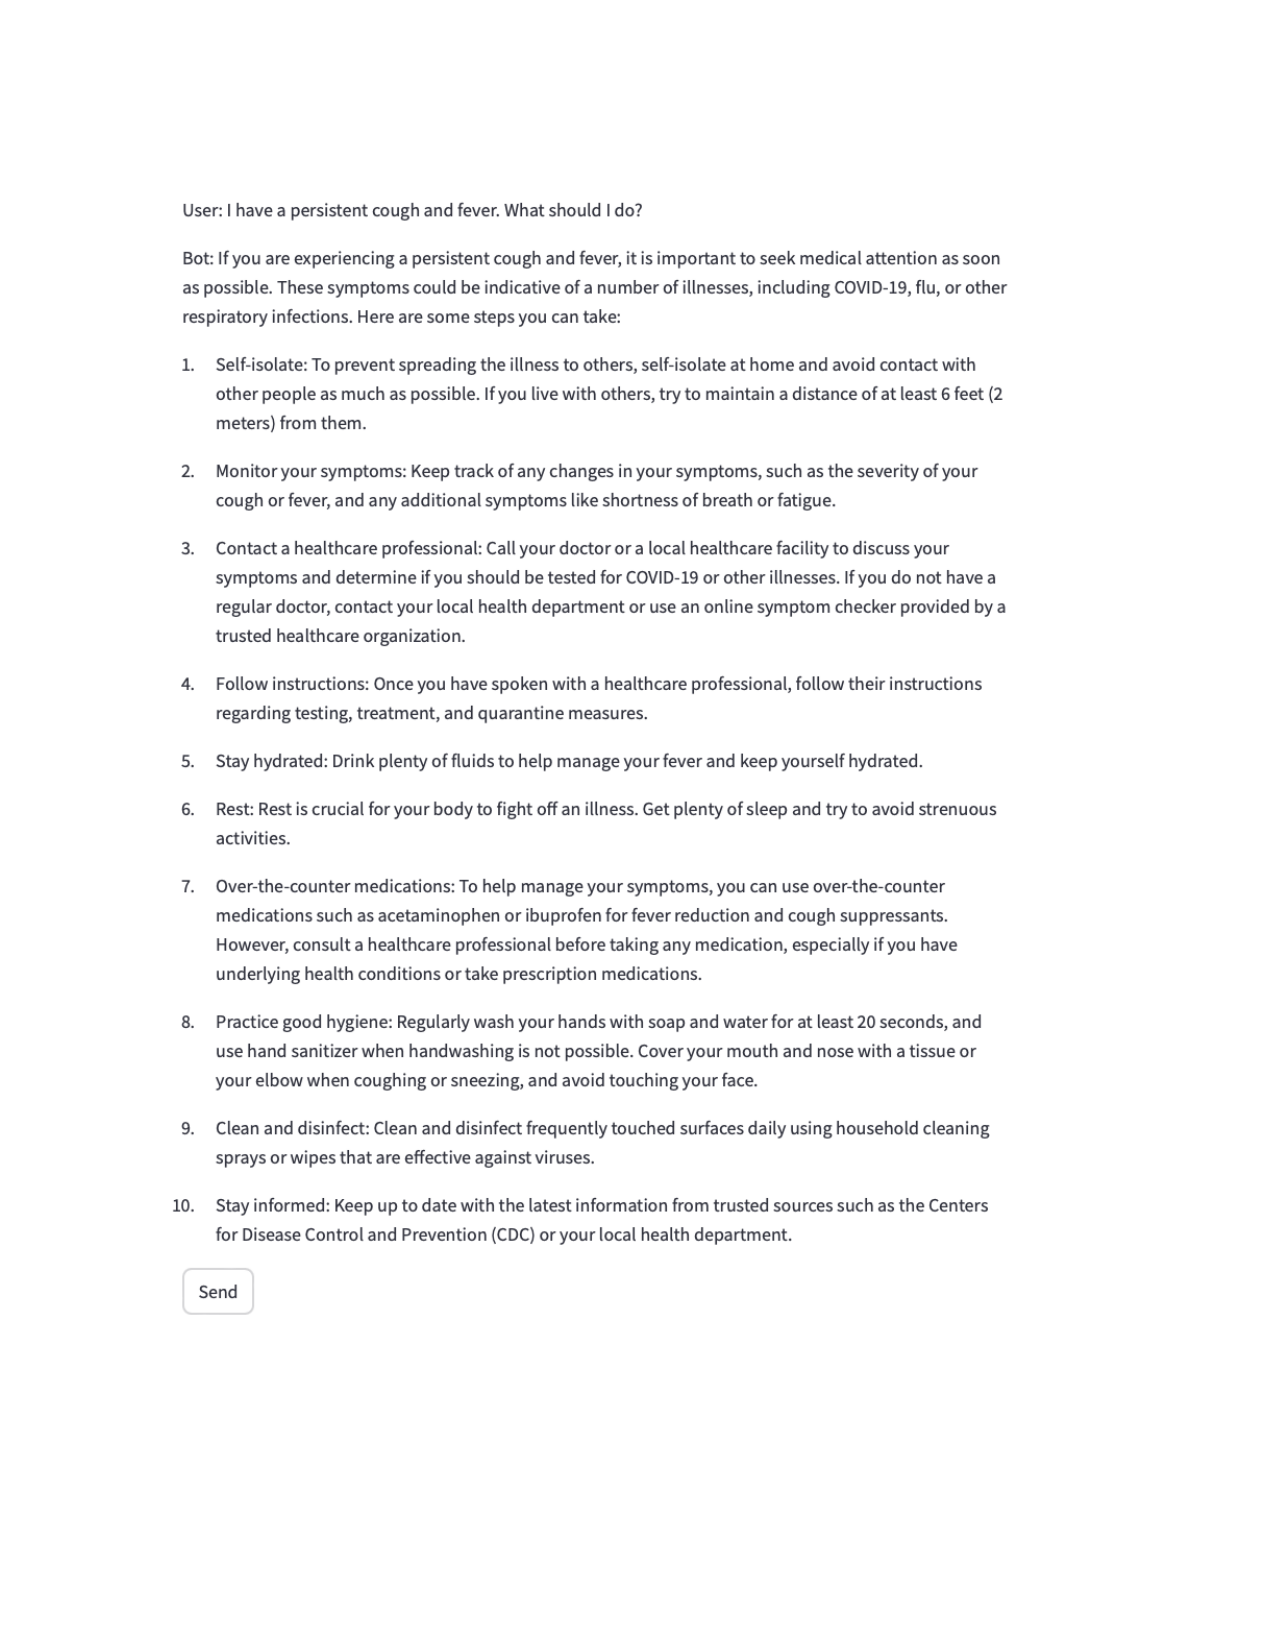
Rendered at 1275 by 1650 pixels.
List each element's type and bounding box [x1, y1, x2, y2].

picture [150, 184, 1065, 1343]
